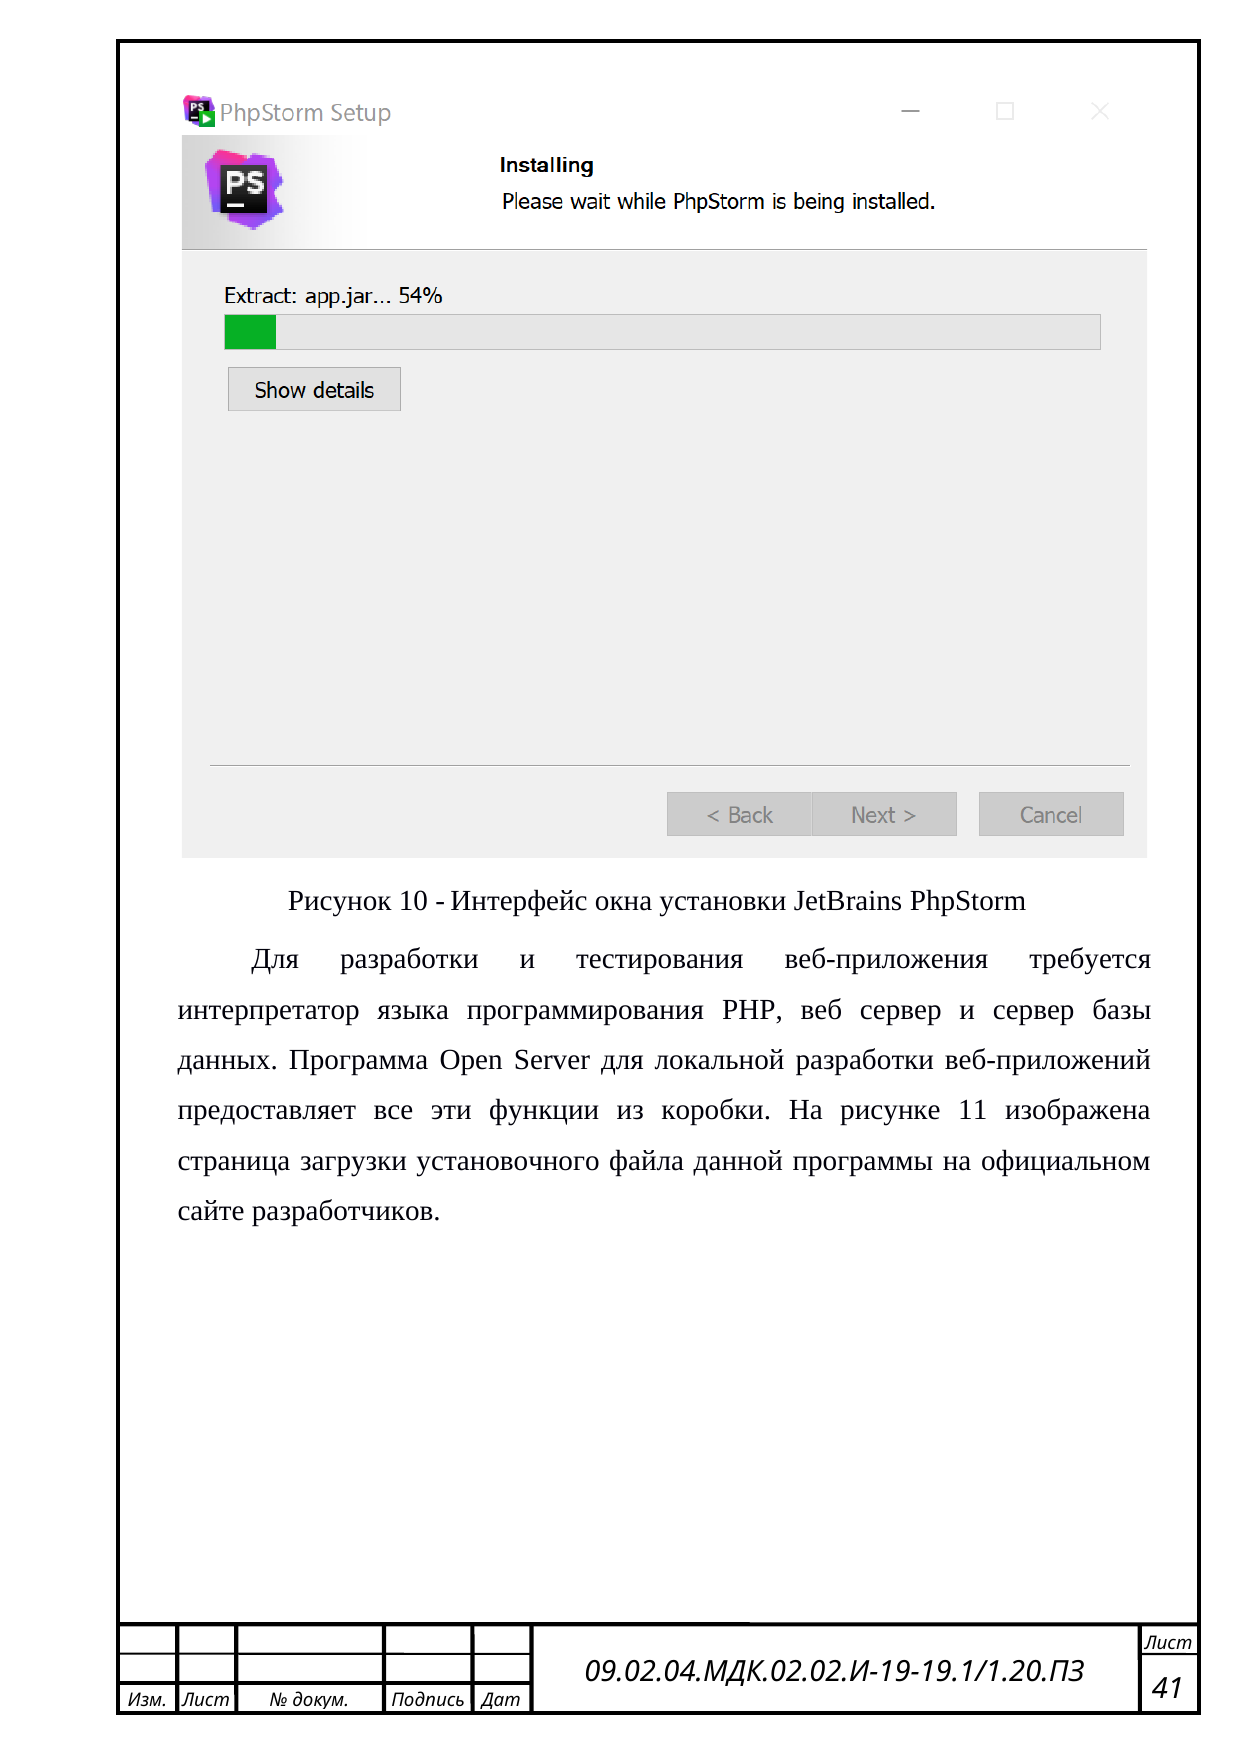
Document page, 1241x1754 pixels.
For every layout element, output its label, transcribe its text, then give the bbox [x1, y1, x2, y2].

picture [181, 88, 1148, 858]
text Для разработки и тестирования веб-приложения требуется интерпретатор языка программирования PHP, веб сервер и сервер базы данных. Программа Open Server для локальной разработки веб-приложений предоставляет все эти функции из коробки. На рисунке 11 изображена страница загрузки установочного файла данной программы на официальном сайте разработчиков. [177, 941, 1152, 1227]
text Интерфейс окна установки JetBrains PhpStorm [177, 883, 1137, 916]
